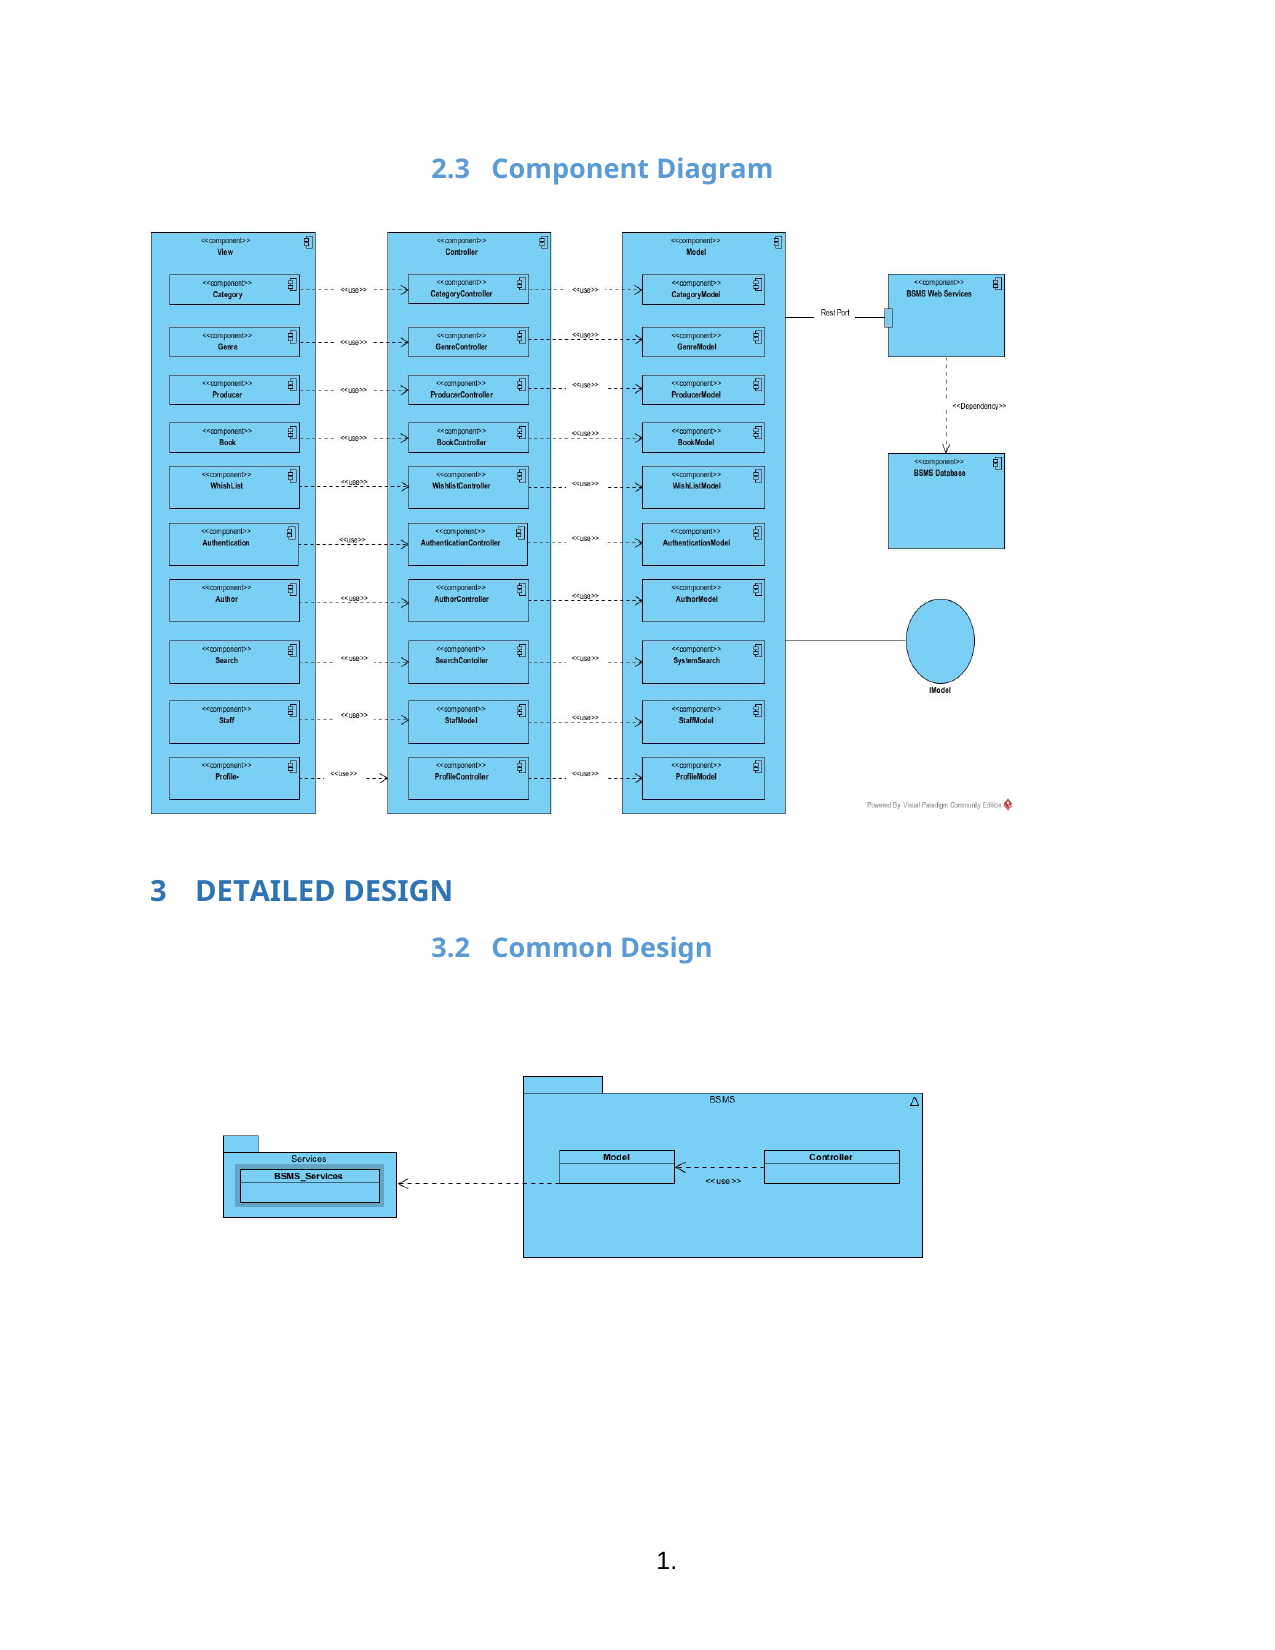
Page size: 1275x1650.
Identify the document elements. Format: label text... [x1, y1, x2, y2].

picture [150, 1008, 1016, 1372]
subtitle DETAILED DESIGN [150, 870, 1125, 910]
subtitle Common Design [431, 928, 1125, 965]
subtitle Component Diagram [431, 150, 1125, 187]
picture [150, 230, 1015, 817]
